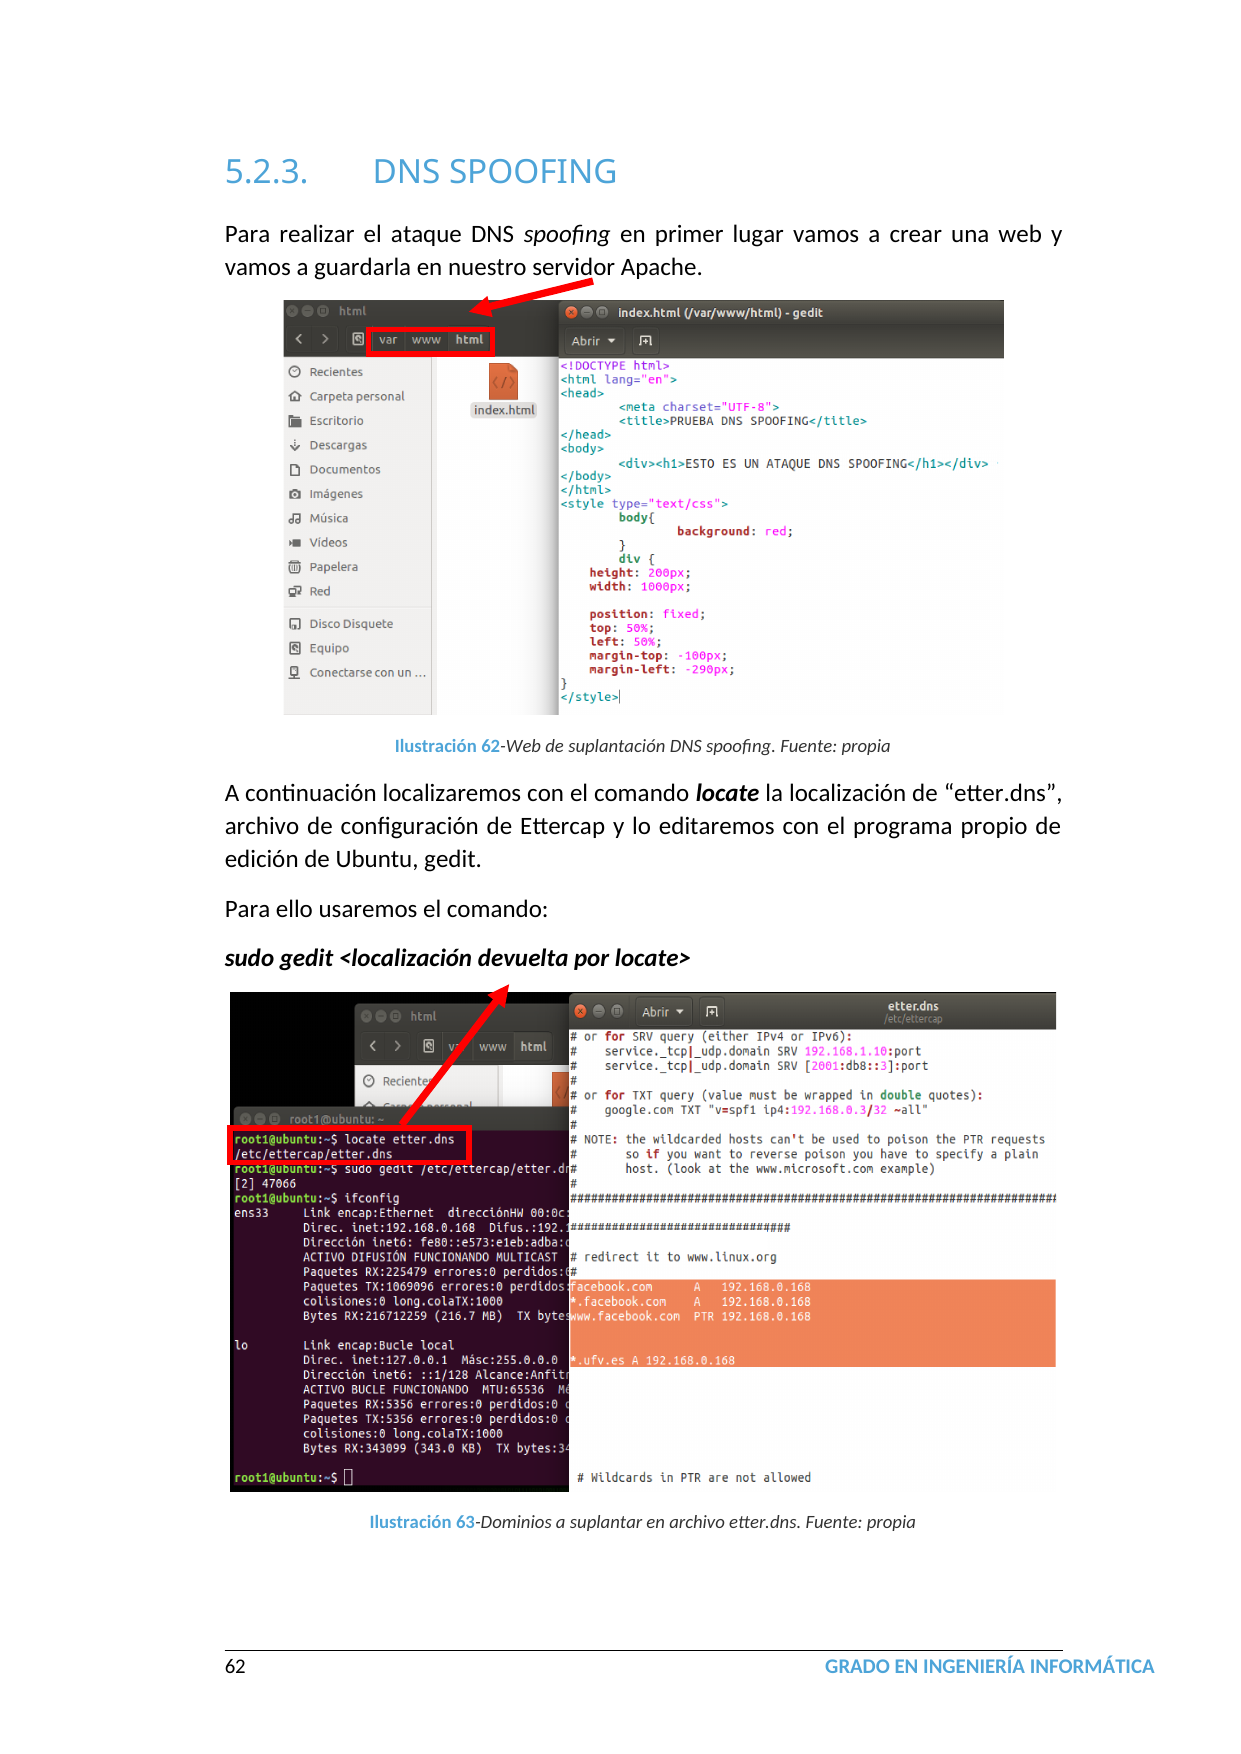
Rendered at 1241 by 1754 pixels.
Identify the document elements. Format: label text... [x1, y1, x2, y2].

text Ilustración 62-Web de suplantación DNS spoofing. Fuente: propia [224, 734, 1063, 757]
subtitle DNS SPOOFING [224, 148, 1063, 193]
picture [233, 1131, 466, 1160]
text Para ello usaremos el comando: [224, 893, 1063, 923]
text Ilustración 63-Dominios a suplantar en archivo etter.dns. Fuente: propia [224, 1511, 1063, 1534]
text A continuación localizaremos con el comando locate la localización de “etter.dns”, archivo de configuración de Ettercap y lo editaremos con el programa propio de edición de Ubuntu, gedit. [224, 778, 1063, 874]
picture [230, 992, 1057, 1492]
text sudo gedit <localización devuelta por locate> [224, 943, 1063, 973]
picture [283, 300, 1004, 715]
picture [230, 992, 492, 1125]
text Para realizar el ataque DNS spoofing en primer lugar vamos a crear una web y vamos a guardarla en nuestro servidor Apache. [224, 218, 1063, 282]
